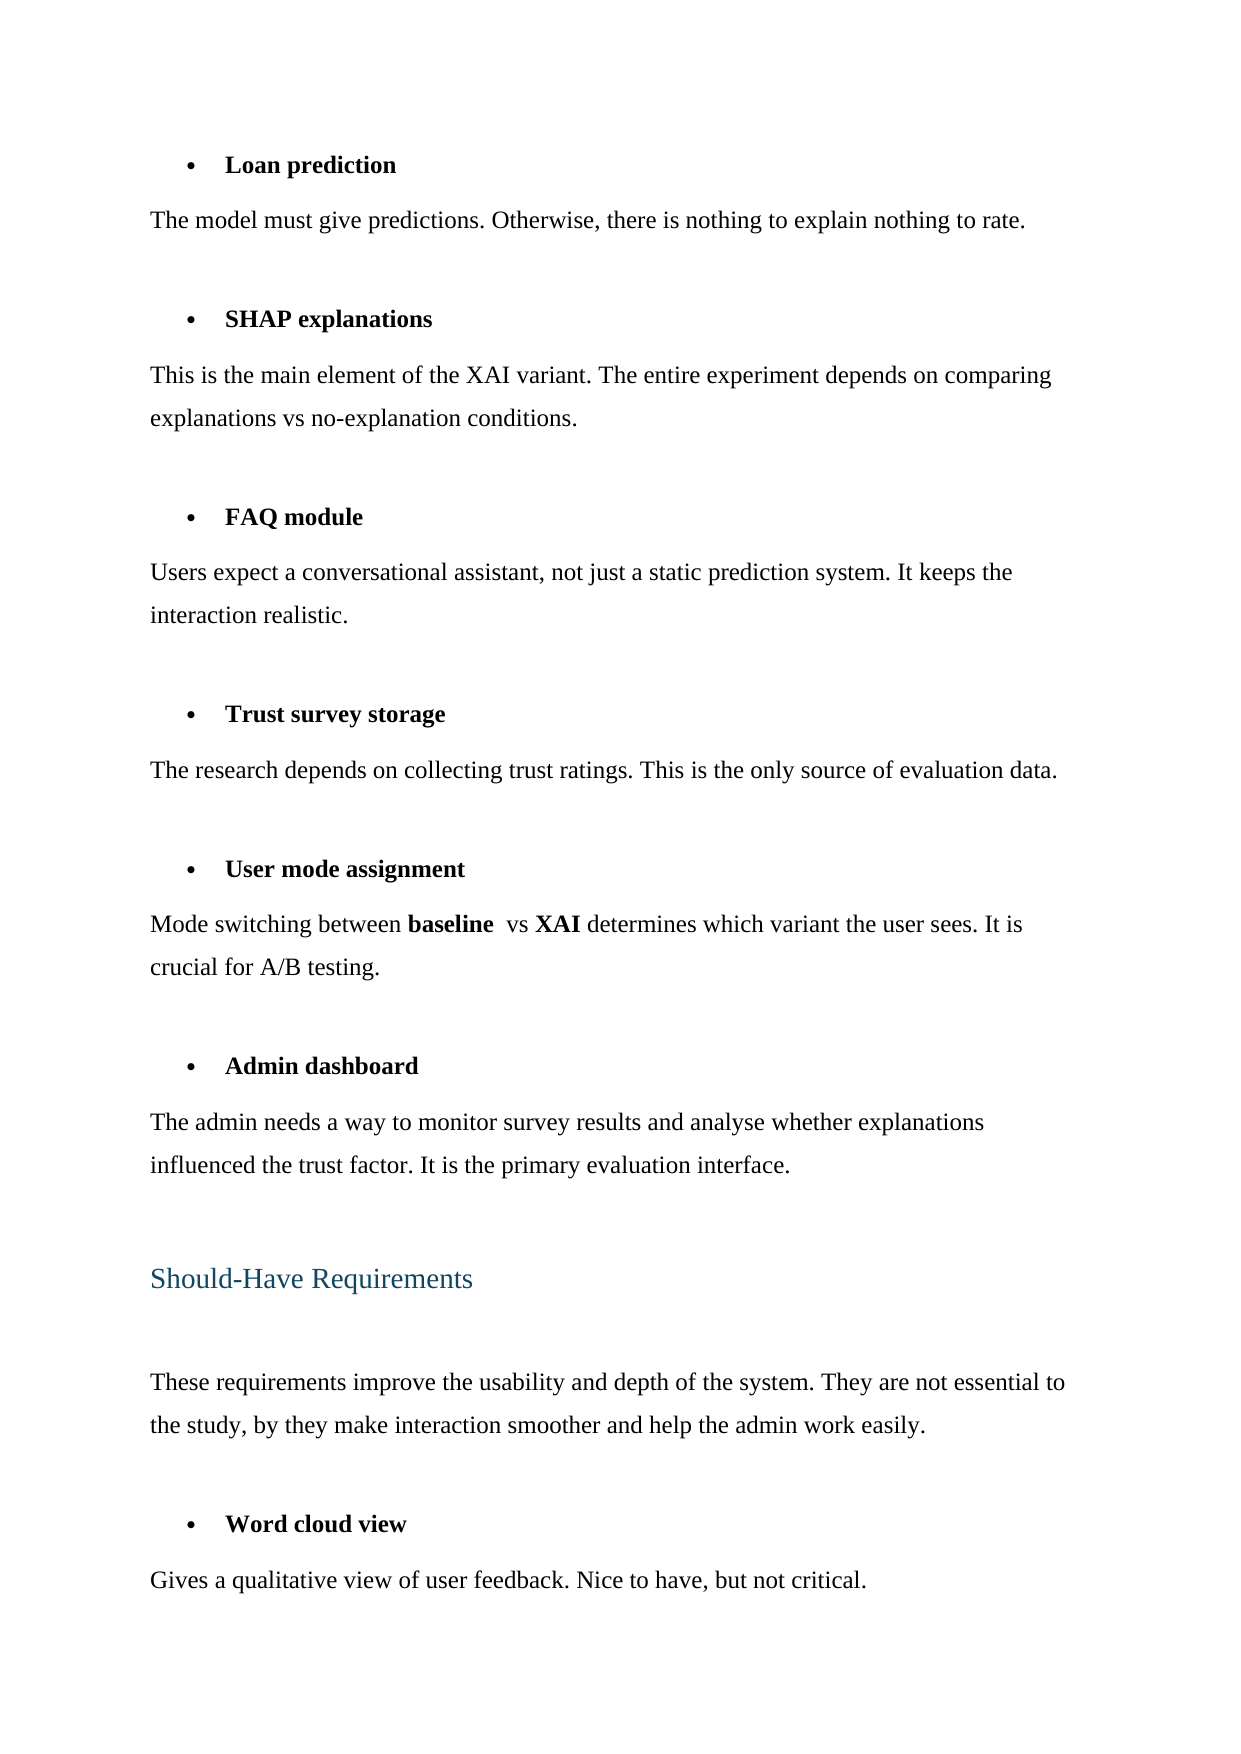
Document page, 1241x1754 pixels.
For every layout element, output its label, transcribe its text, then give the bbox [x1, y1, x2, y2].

text These requirements improve the usability and depth of the system. They are not essential to the study, by they make interaction smoother and help the admin work easily. [150, 1367, 1090, 1439]
list Admin dashboard [187, 1051, 1090, 1080]
list Word cloud view [187, 1509, 1090, 1538]
subtitle Should-Have Requirements [150, 1261, 1090, 1295]
list FAQ module [187, 502, 1090, 531]
text The model must give predictions. Otherwise, there is nothing to explain nothing to rate. [150, 206, 1090, 234]
text Mode switching between baseline vs XAI determines which variant the user sees. It is crucial for A/B testing. [150, 909, 1090, 981]
list Trust survey storage [187, 699, 1090, 728]
text Users expect a conversational assistant, not just a static prediction system. It keeps the interaction realistic. [150, 557, 1090, 629]
text This is the main element of the XAI variant. The entire experiment depends on comparing explanations vs no-explanation conditions. [150, 360, 1090, 432]
text The admin needs a way to monitor survey results and analyse whether explanations influenced the trust factor. It is the primary evaluation interface. [150, 1107, 1090, 1179]
text The research depends on collecting trust ratings. This is the only source of evaluation data. [150, 755, 1090, 784]
text Gives a qualitative view of user feedback. Nice to have, but not critical. [150, 1565, 1090, 1593]
list Loan prediction [187, 150, 1090, 179]
list SHAP explanations [187, 304, 1090, 333]
list User mode assignment [187, 854, 1090, 882]
